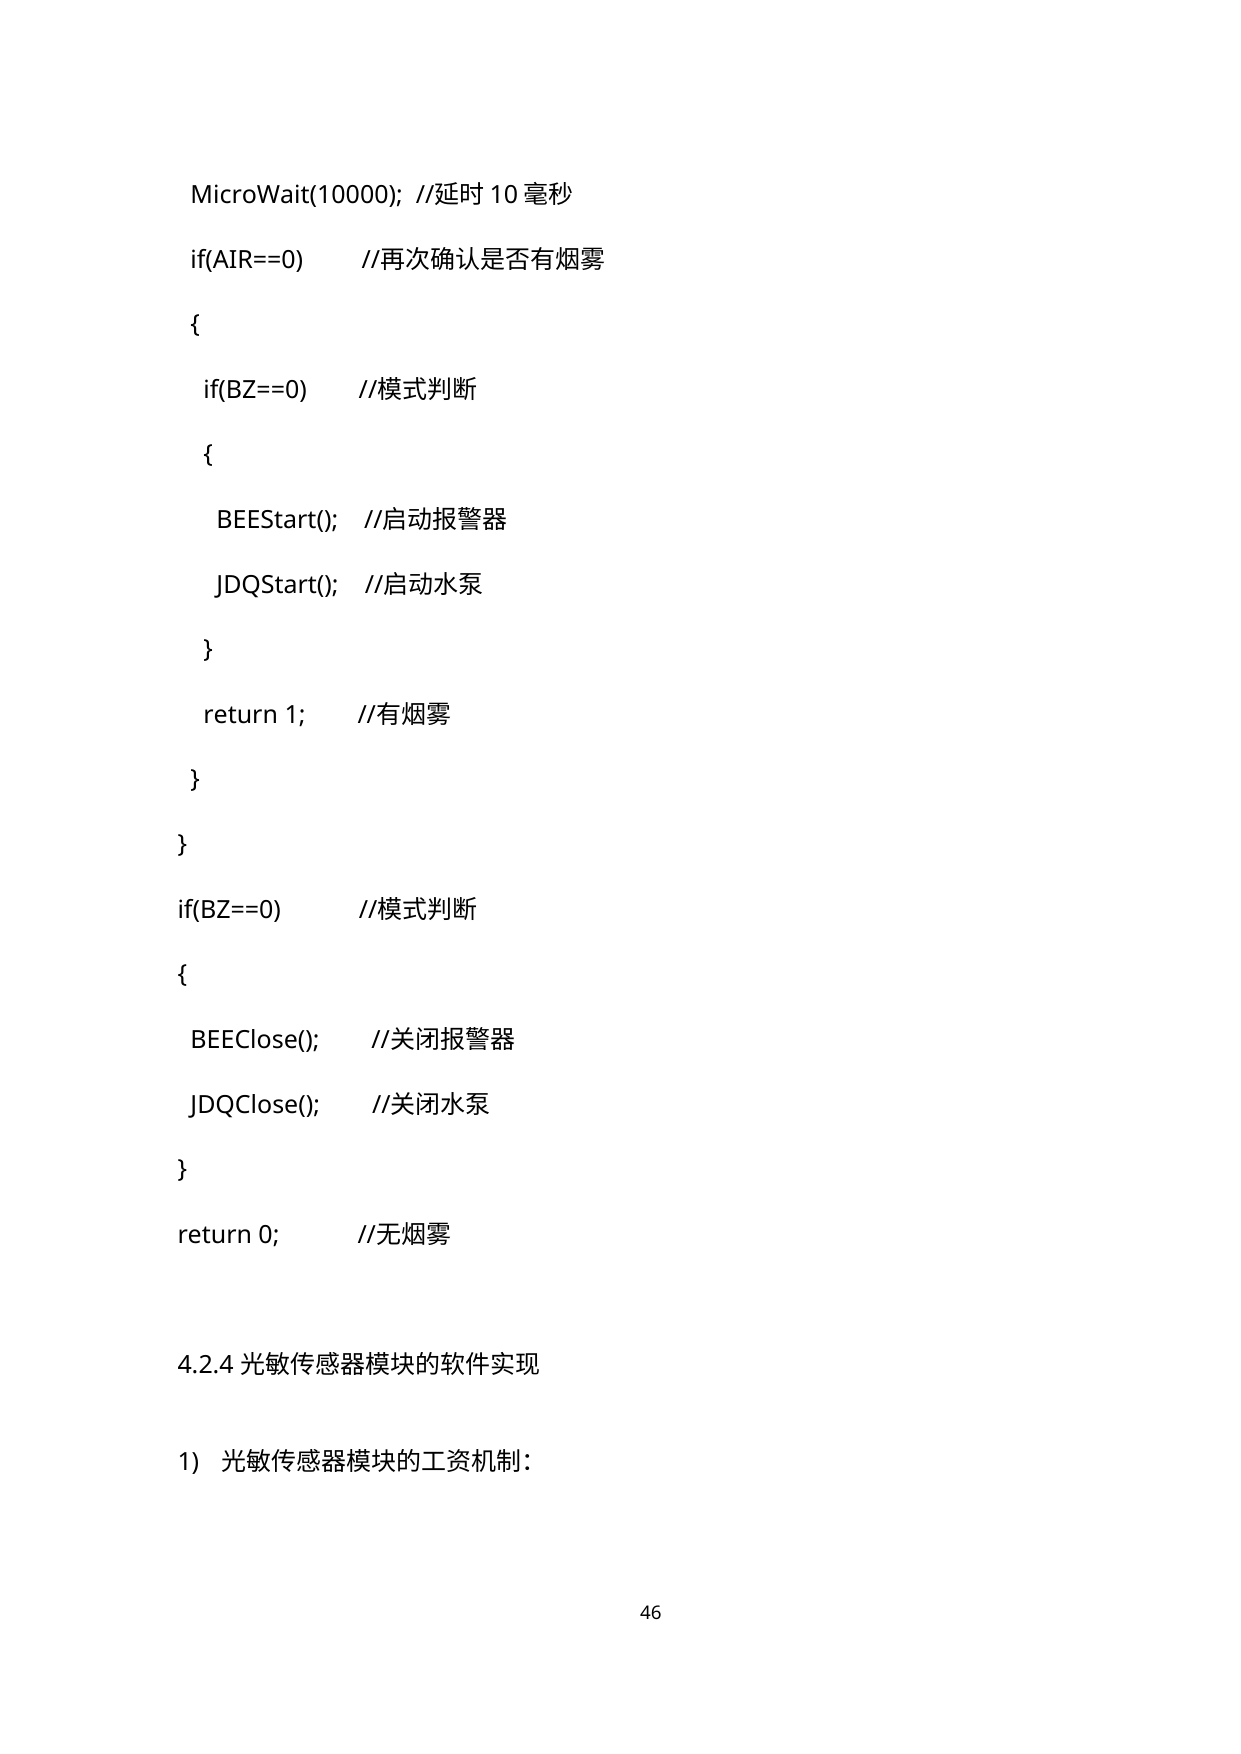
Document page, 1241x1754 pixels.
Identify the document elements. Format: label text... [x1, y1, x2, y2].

list 光敏传感器模块的工资机制： [177, 1427, 1087, 1492]
list if(BZ==0) //模式判断 [177, 875, 1087, 940]
list BEEClose(); //关闭报警器 [177, 1005, 1087, 1070]
list BEEStart(); //启动报警器 [177, 485, 1087, 550]
list { [177, 940, 1087, 1005]
list JDQClose(); //关闭水泵 [177, 1070, 1087, 1135]
list return 1; //有烟雾 [177, 680, 1087, 745]
list if(AIR==0) //再次确认是否有烟雾 [177, 225, 1087, 290]
list } [177, 615, 1087, 680]
list if(BZ==0) //模式判断 [177, 355, 1087, 420]
list return 0; //无烟雾 [177, 1200, 1087, 1265]
text 4.2.4 光敏传感器模块的软件实现 [177, 1330, 1087, 1395]
list MicroWait(10000); //延时10毫秒 [177, 160, 1087, 225]
list { [177, 290, 1087, 355]
list { [177, 420, 1087, 485]
list JDQStart(); //启动水泵 [177, 550, 1087, 615]
list } [177, 1135, 1087, 1200]
list } [177, 810, 1087, 875]
list } [177, 745, 1087, 810]
